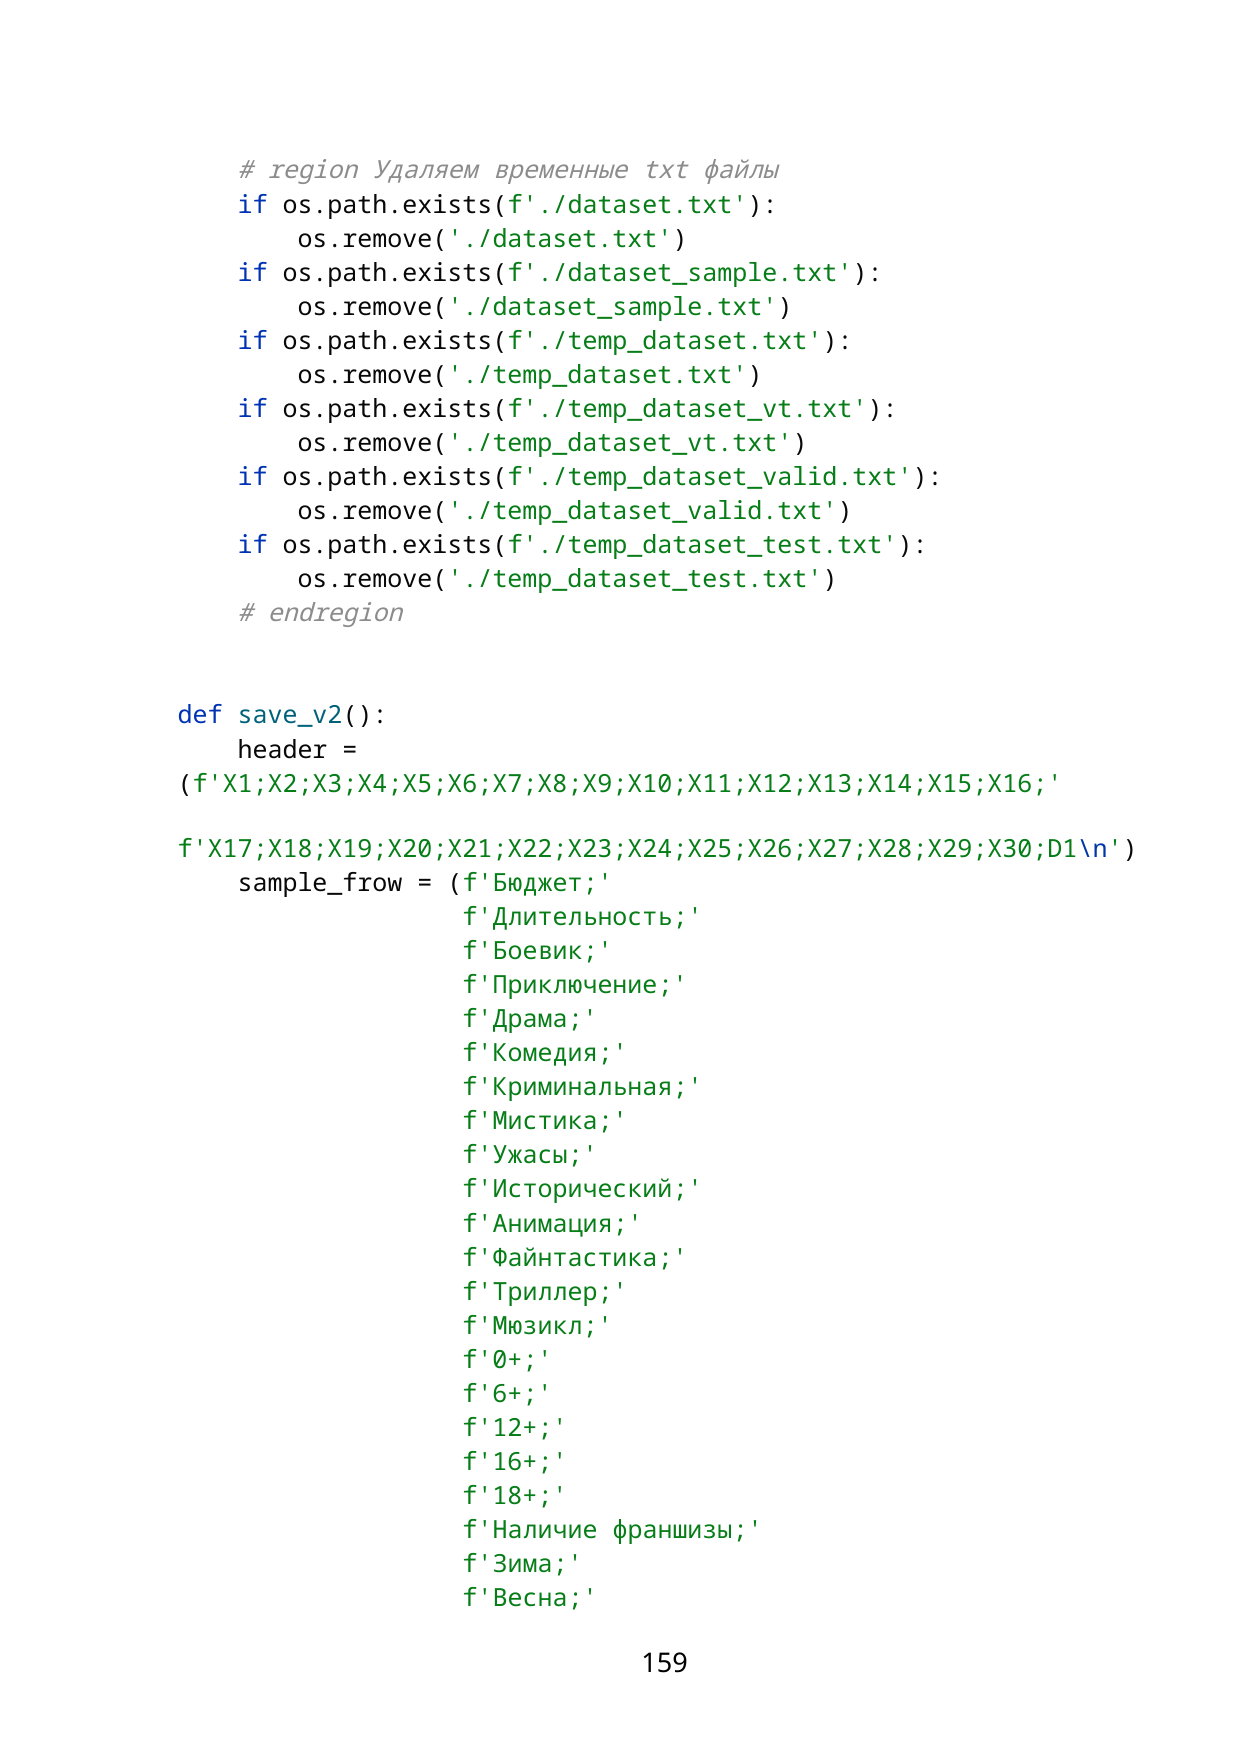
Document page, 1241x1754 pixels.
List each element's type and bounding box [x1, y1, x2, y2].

text [177, 118, 1152, 1614]
